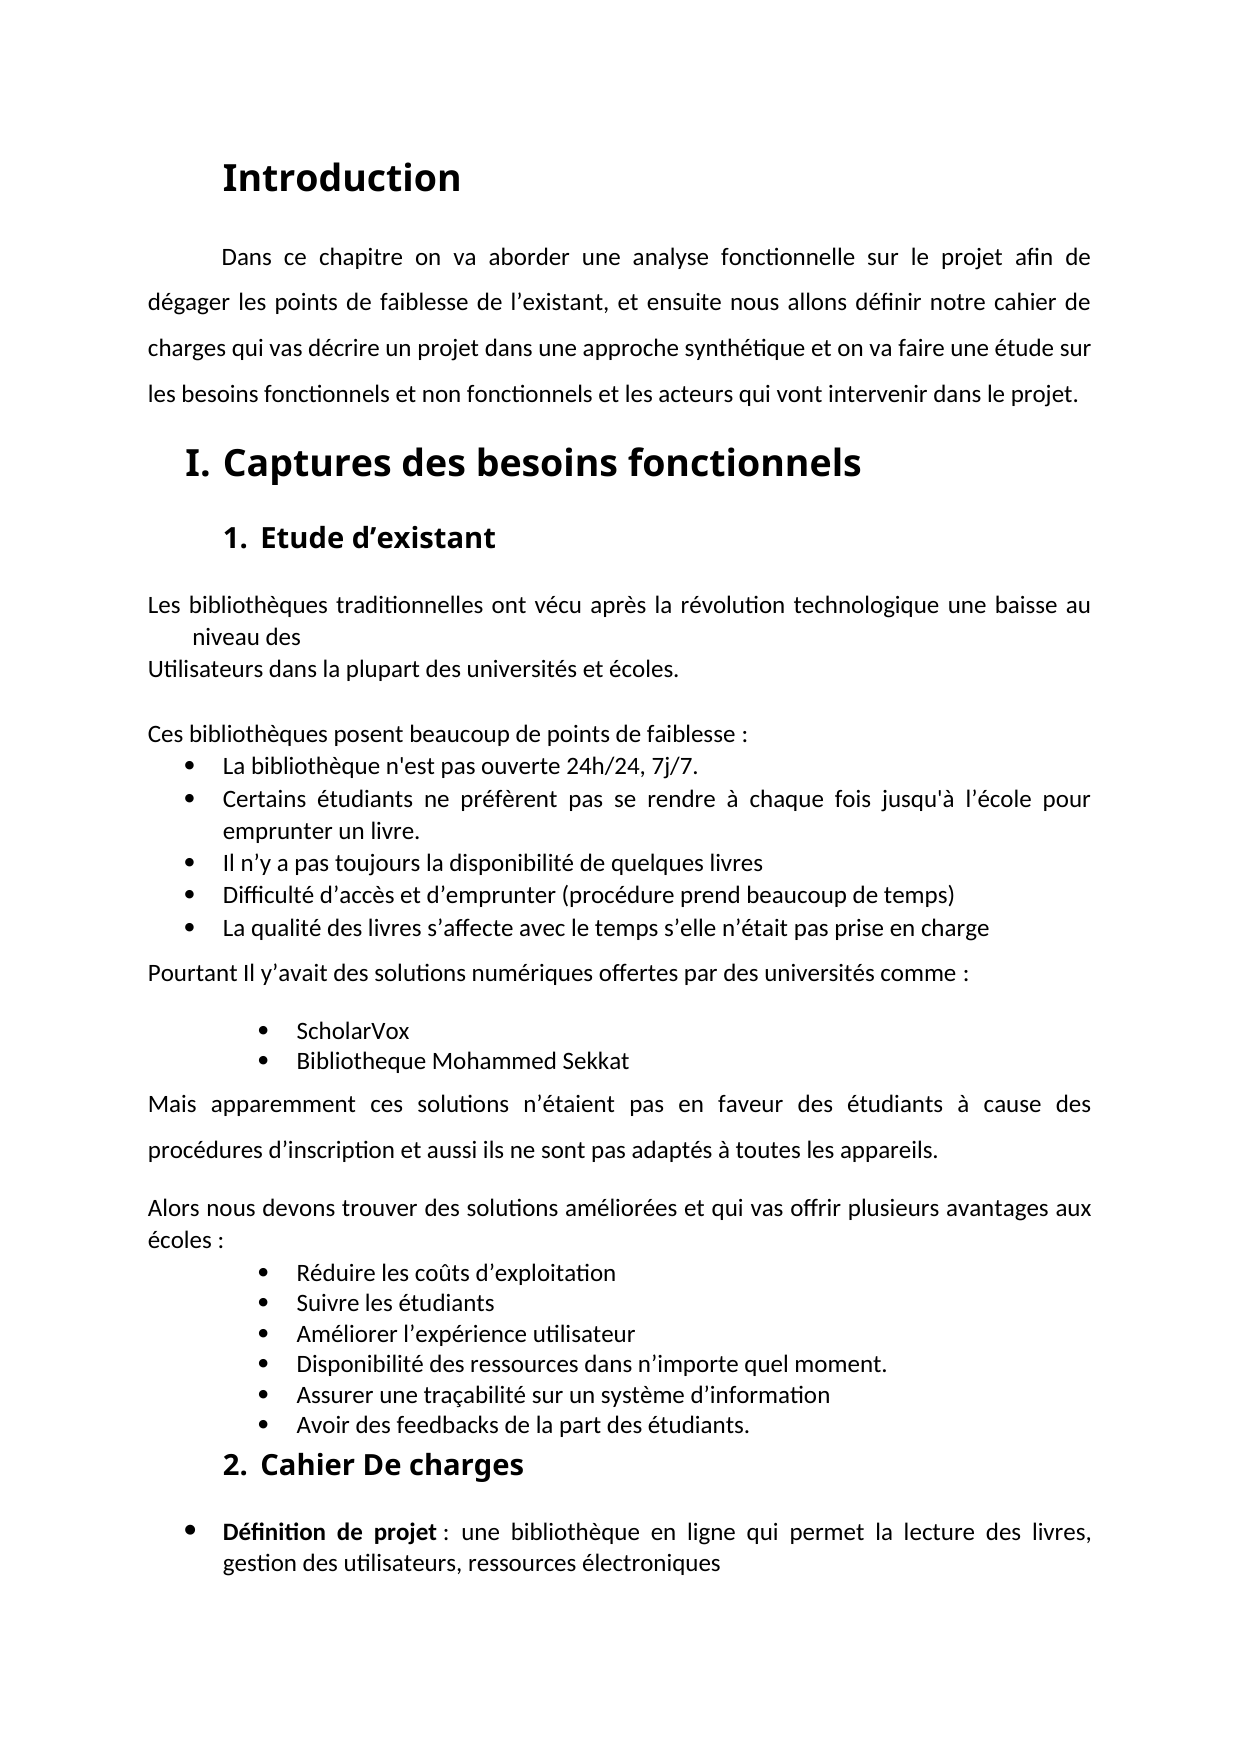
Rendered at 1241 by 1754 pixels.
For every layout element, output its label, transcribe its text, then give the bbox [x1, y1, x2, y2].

list Ces bibliothèques posent beaucoup de points de faiblesse : [148, 718, 1093, 749]
list Alors nous devons trouver des solutions améliorées et qui vas offrir plusieurs avantages aux écoles : [148, 1192, 1093, 1255]
list La qualité des livres s’affecte avec le temps s’elle n’était pas prise en charge [185, 912, 1093, 942]
list Les bibliothèques traditionnelles ont vécu après la révolution technologique une baisse au niveau des [148, 589, 1093, 652]
list La bibliothèque n'est pas ouverte 24h/24, 7j/7. [185, 750, 1093, 781]
list Assurer une traçabilité sur un système d’information [259, 1379, 1093, 1409]
list Suivre les étudiants [259, 1287, 1093, 1318]
subtitle Etude d’existant [223, 517, 1093, 557]
list Définition de projet : une bibliothèque en ligne qui permet la lecture des livres, gestion des utilisateurs, ressources électroniques [185, 1516, 1093, 1577]
list Difficulté d’accès et d’emprunter (procédure prend beaucoup de temps) [185, 879, 1093, 910]
text Mais apparemment ces solutions n’étaient pas en faveur des étudiants à cause des procédures d’inscription et aussi ils ne sont pas adaptés à toutes les appareils. [148, 1088, 1093, 1165]
subtitle Introduction [223, 152, 1093, 203]
subtitle Captures des besoins fonctionnels [185, 436, 1093, 487]
list Réduire les coûts d’exploitation [259, 1257, 1093, 1287]
list Avoir des feedbacks de la part des étudiants. [259, 1409, 1093, 1440]
list Utilisateurs dans la plupart des universités et écoles. [148, 653, 1093, 684]
text Pourtant Il y’avait des solutions numériques offertes par des universités comme : [148, 957, 1093, 987]
subtitle Cahier De charges [223, 1444, 1093, 1484]
list Disponibilité des ressources dans n’importe quel moment. [259, 1348, 1093, 1379]
text Dans ce chapitre on va aborder une analyse fonctionnelle sur le projet afin de dégager les points de faiblesse de l’existant, et ensuite nous allons définir notre cahier de charges qui vas décrire un projet dans une approche synthétique et on va faire une étude sur les besoins fonctionnels et non fonctionnels et les acteurs qui vont intervenir dans le projet. [148, 241, 1093, 408]
list Bibliotheque Mohammed Sekkat [259, 1045, 1093, 1076]
list ScholarVox [259, 1015, 1093, 1045]
list Améliorer l’expérience utilisateur [259, 1318, 1093, 1348]
list Il n’y a pas toujours la disponibilité de quelques livres [185, 847, 1093, 878]
list Certains étudiants ne préfèrent pas se rendre à chaque fois jusqu'à l’école pour emprunter un livre. [185, 783, 1093, 846]
